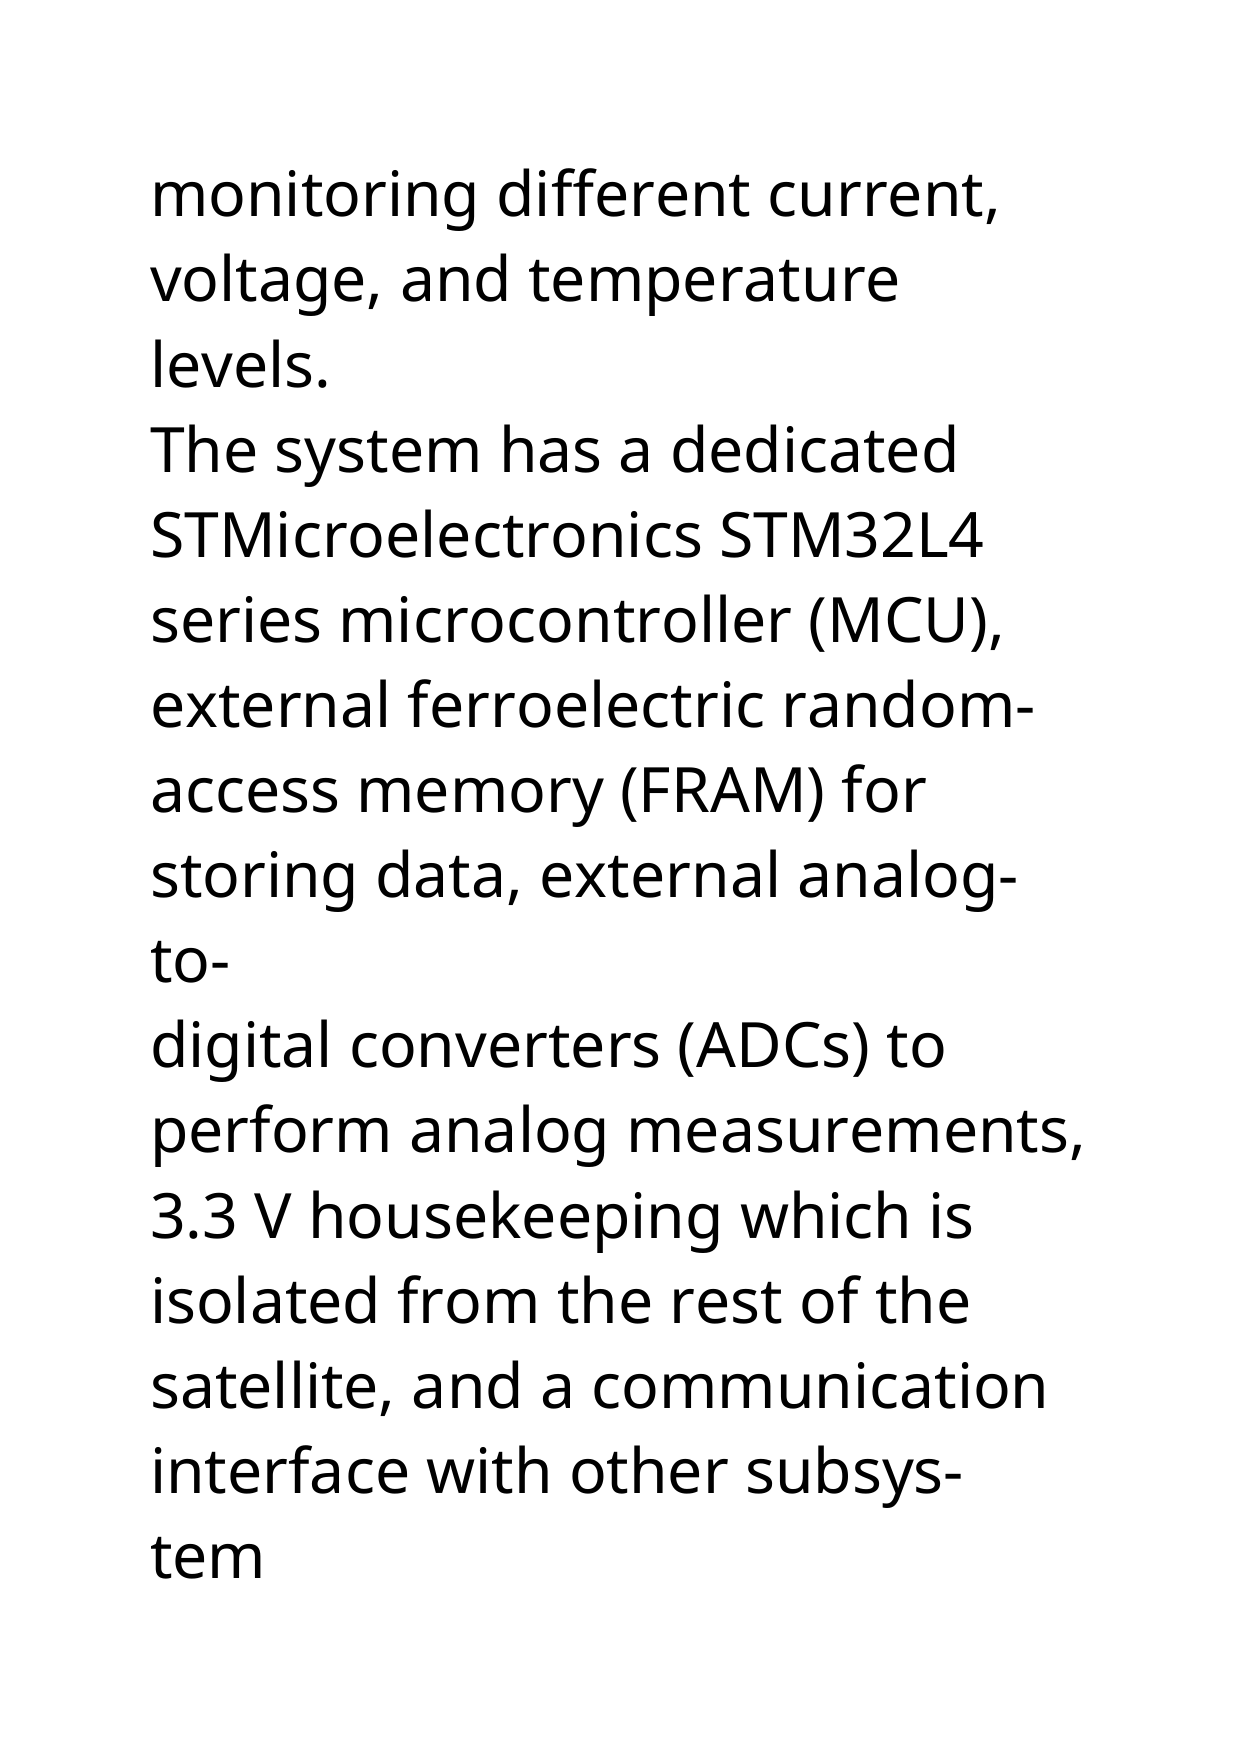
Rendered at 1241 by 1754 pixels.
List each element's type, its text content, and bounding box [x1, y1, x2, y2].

text satellite, and a communication interface with other subsys- [150, 1341, 1090, 1512]
text The system has a dedicated STMicroelectronics STM32L4 [150, 405, 1090, 576]
text series microcontroller (MCU), external ferroelectric random- [150, 576, 1090, 746]
text access memory (FRAM) for storing data, external analog-to- [150, 746, 1090, 1001]
text tem [150, 1512, 1090, 1597]
text 3.3 V housekeeping which is isolated from the rest of the [150, 1171, 1090, 1341]
text digital converters (ADCs) to perform analog measurements, [150, 1001, 1090, 1171]
text monitoring different current, voltage, and temperature levels. [150, 150, 1090, 405]
